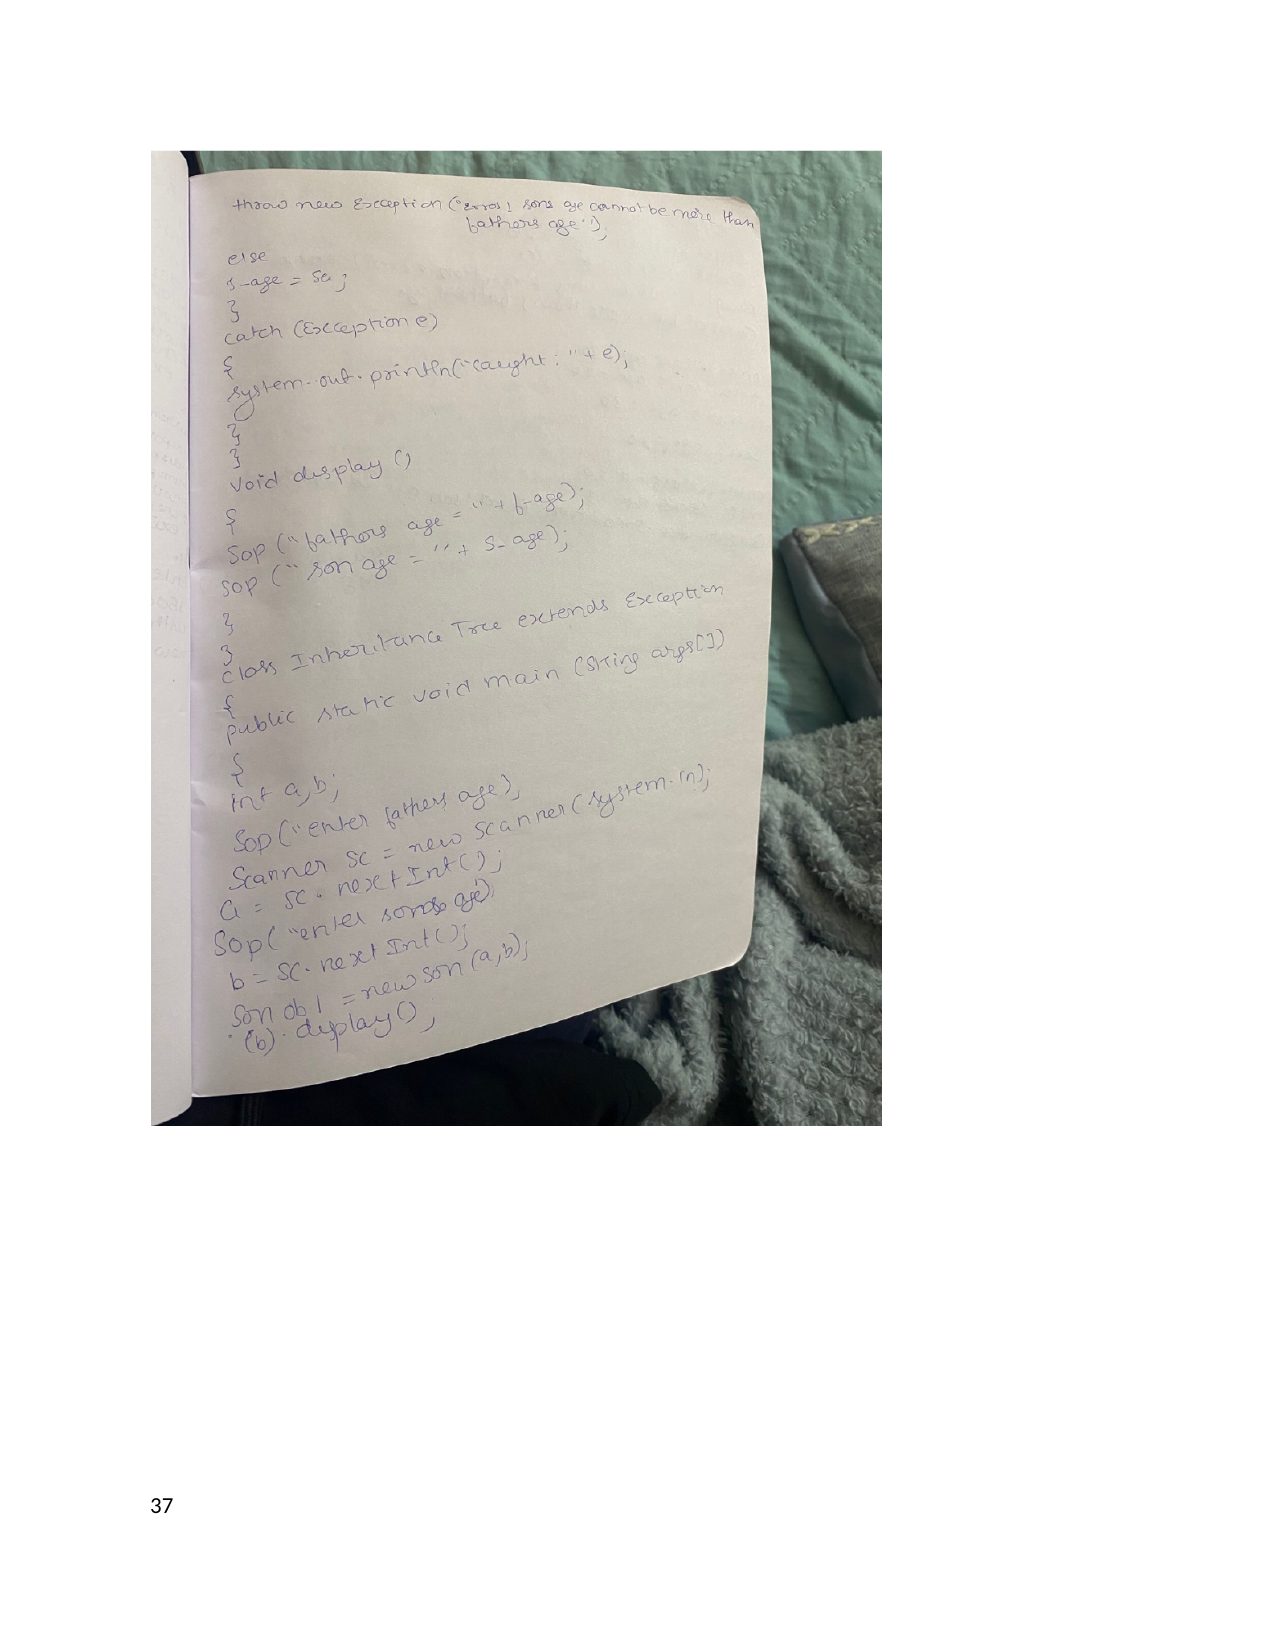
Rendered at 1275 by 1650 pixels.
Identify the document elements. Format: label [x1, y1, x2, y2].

picture [151, 152, 882, 1125]
